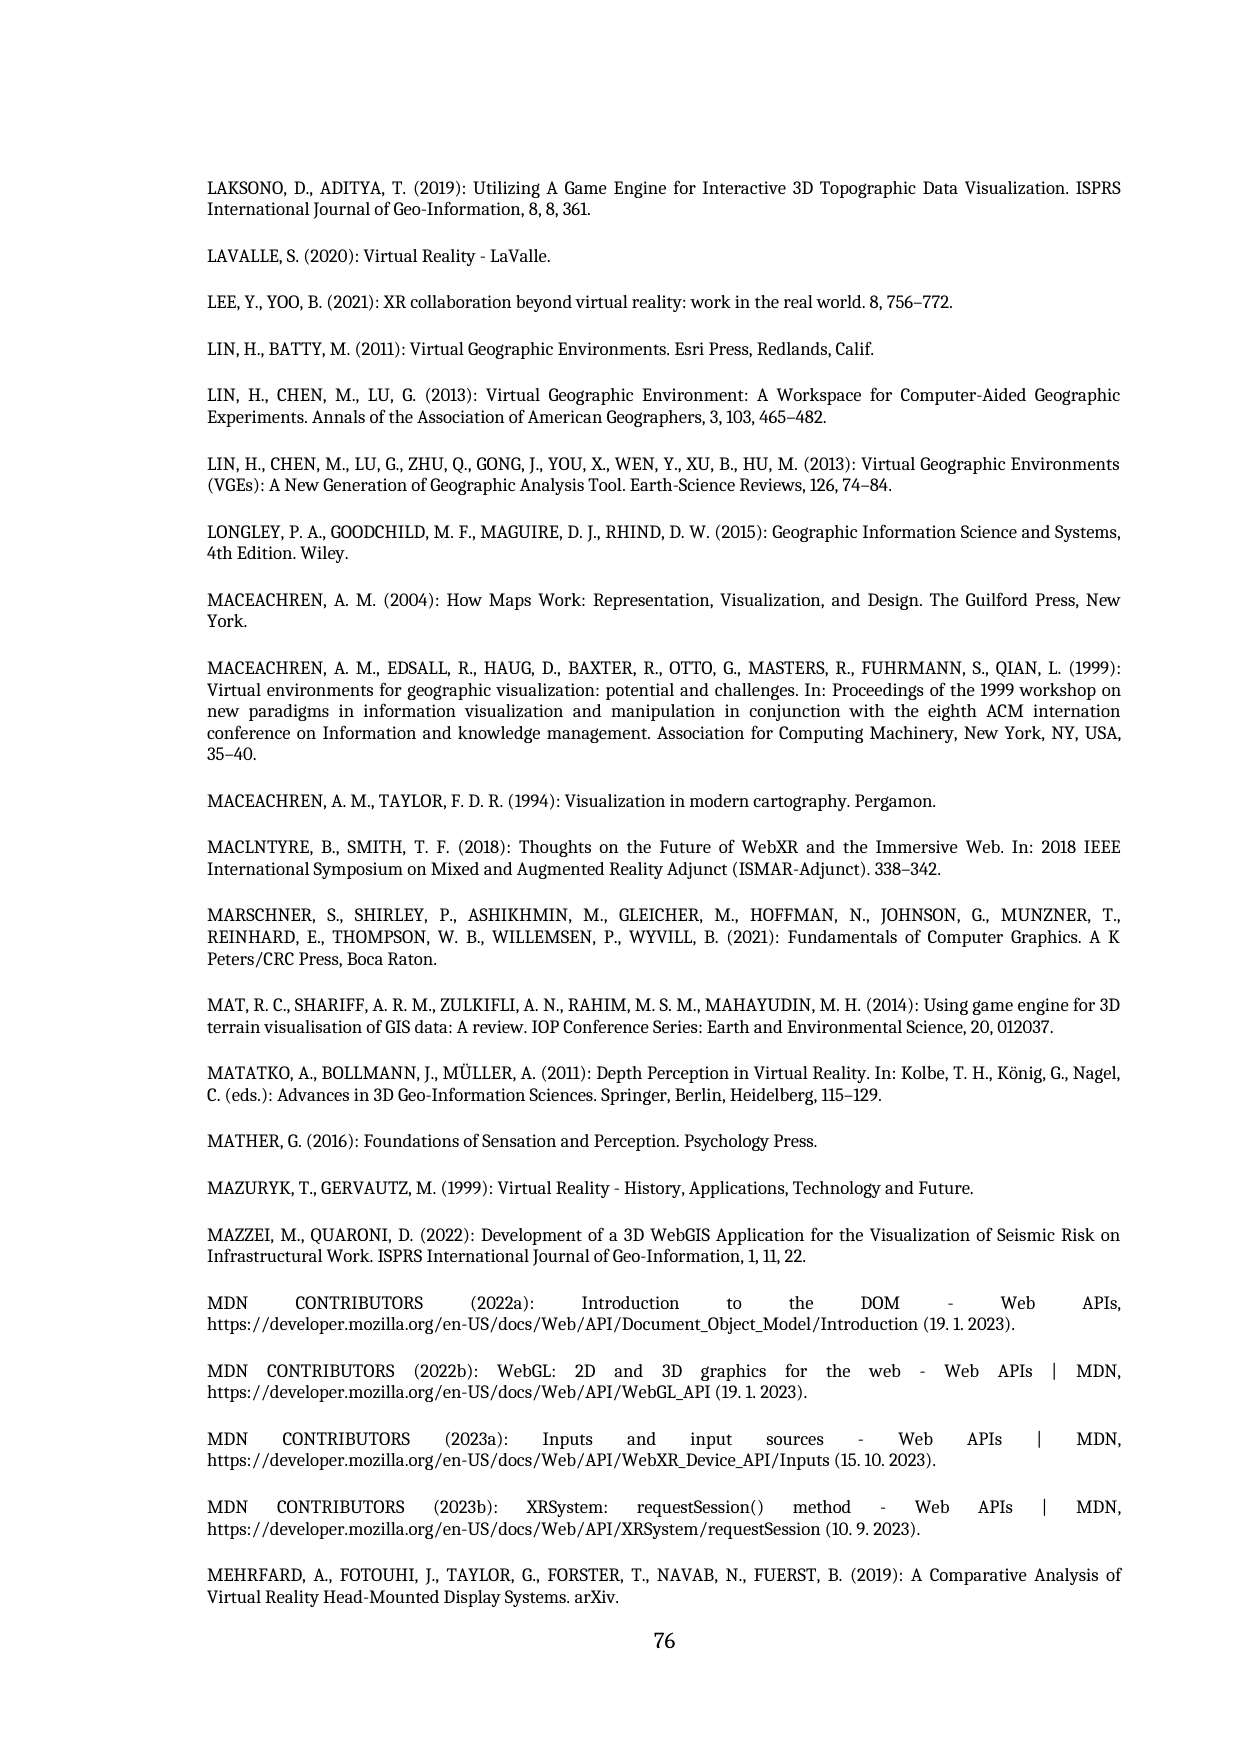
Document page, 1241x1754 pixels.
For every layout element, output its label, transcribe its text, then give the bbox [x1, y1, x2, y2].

text MARSCHNER, S., SHIRLEY, P., ASHIKHMIN, M., GLEICHER, M., HOFFMAN, N., JOHNSON, G., MUNZNER, T., REINHARD, E., THOMPSON, W. B., WILLEMSEN, P., WYVILL, B. (2021): Fundamentals of Computer Graphics. A K Peters/CRC Press, Boca Raton. [207, 905, 1122, 970]
text LIN, H., BATTY, M. (2011): Virtual Geographic Environments. Esri Press, Redlands, Calif. [207, 338, 1122, 360]
text MDN CONTRIBUTORS (2023a): Inputs and input sources - Web APIs | MDN, https://developer.mozilla.org/en-US/docs/Web/API/WebXR_Device_API/Inputs (15. 10. 2023). [207, 1428, 1122, 1472]
text MACEACHREN, A. M., TAYLOR, F. D. R. (1994): Visualization in modern cartography. Pergamon. [207, 790, 1122, 812]
text MEHRFARD, A., FOTOUHI, J., TAYLOR, G., FORSTER, T., NAVAB, N., FUERST, B. (2019): A Comparative Analysis of Virtual Reality Head-Mounted Display Systems. arXiv. [207, 1565, 1122, 1608]
text MDN CONTRIBUTORS (2022b): WebGL: 2D and 3D graphics for the web - Web APIs | MDN, https://developer.mozilla.org/en-US/docs/Web/API/WebGL_API (19. 1. 2023). [207, 1360, 1122, 1403]
text LEE, Y., YOO, B. (2021): XR collaboration beyond virtual reality: work in the real world. 8, 756–772. [207, 292, 1122, 313]
text LAVALLE, S. (2020): Virtual Reality - LaValle. [207, 245, 1122, 267]
text LAKSONO, D., ADITYA, T. (2019): Utilizing A Game Engine for Interactive 3D Topographic Data Visualization. ISPRS International Journal of Geo-Information, 8, 8, 361. [207, 177, 1122, 220]
text MACEACHREN, A. M. (2004): How Maps Work: Representation, Visualization, and Design. The Guilford Press, New York. [207, 589, 1122, 632]
text MAT, R. C., SHARIFF, A. R. M., ZULKIFLI, A. N., RAHIM, M. S. M., MAHAYUDIN, M. H. (2014): Using game engine for 3D terrain visualisation of GIS data: A review. IOP Conference Series: Earth and Environmental Science, 20, 012037. [207, 995, 1122, 1038]
text MACEACHREN, A. M., EDSALL, R., HAUG, D., BAXTER, R., OTTO, G., MASTERS, R., FUHRMANN, S., QIAN, L. (1999): Virtual environments for geographic visualization: potential and challenges. In: Proceedings of the 1999 workshop on new paradigms in information visualization and manipulation in conjunction with the eighth ACM internation conference on Information and knowledge management. Association for Computing Machinery, New York, NY, USA, 35–40. [207, 657, 1122, 765]
text MACLNTYRE, B., SMITH, T. F. (2018): Thoughts on the Future of WebXR and the Immersive Web. In: 2018 IEEE International Symposium on Mixed and Augmented Reality Adjunct (ISMAR-Adjunct). 338–342. [207, 837, 1122, 880]
text MAZZEI, M., QUARONI, D. (2022): Development of a 3D WebGIS Application for the Visualization of Seismic Risk on Infrastructural Work. ISPRS International Journal of Geo-Information, 1, 11, 22. [207, 1224, 1122, 1267]
text MDN CONTRIBUTORS (2023b): XRSystem: requestSession() method - Web APIs | MDN, https://developer.mozilla.org/en-US/docs/Web/API/XRSystem/requestSession (10. 9. 2023). [207, 1497, 1122, 1540]
text MAZURYK, T., GERVAUTZ, M. (1999): Virtual Reality - History, Applications, Technology and Future. [207, 1177, 1122, 1199]
text LIN, H., CHEN, M., LU, G. (2013): Virtual Geographic Environment: A Workspace for Computer-Aided Geographic Experiments. Annals of the Association of American Geographers, 3, 103, 465–482. [207, 385, 1122, 428]
text MATHER, G. (2016): Foundations of Sensation and Perception. Psychology Press. [207, 1131, 1122, 1152]
text MDN CONTRIBUTORS (2022a): Introduction to the DOM - Web APIs, https://developer.mozilla.org/en-US/docs/Web/API/Document_Object_Model/Introduction (19. 1. 2023). [207, 1292, 1122, 1335]
text MATATKO, A., BOLLMANN, J., MÜLLER, A. (2011): Depth Perception in Virtual Reality. In: Kolbe, T. H., König, G., Nagel, C. (eds.): Advances in 3D Geo-Information Sciences. Springer, Berlin, Heidelberg, 115–129. [207, 1063, 1122, 1106]
text LIN, H., CHEN, M., LU, G., ZHU, Q., GONG, J., YOU, X., WEN, Y., XU, B., HU, M. (2013): Virtual Geographic Environments (VGEs): A New Generation of Geographic Analysis Tool. Earth-Science Reviews, 126, 74–84. [207, 453, 1122, 496]
text LONGLEY, P. A., GOODCHILD, M. F., MAGUIRE, D. J., RHIND, D. W. (2015): Geographic Information Science and Systems, 4th Edition. Wiley. [207, 521, 1122, 564]
